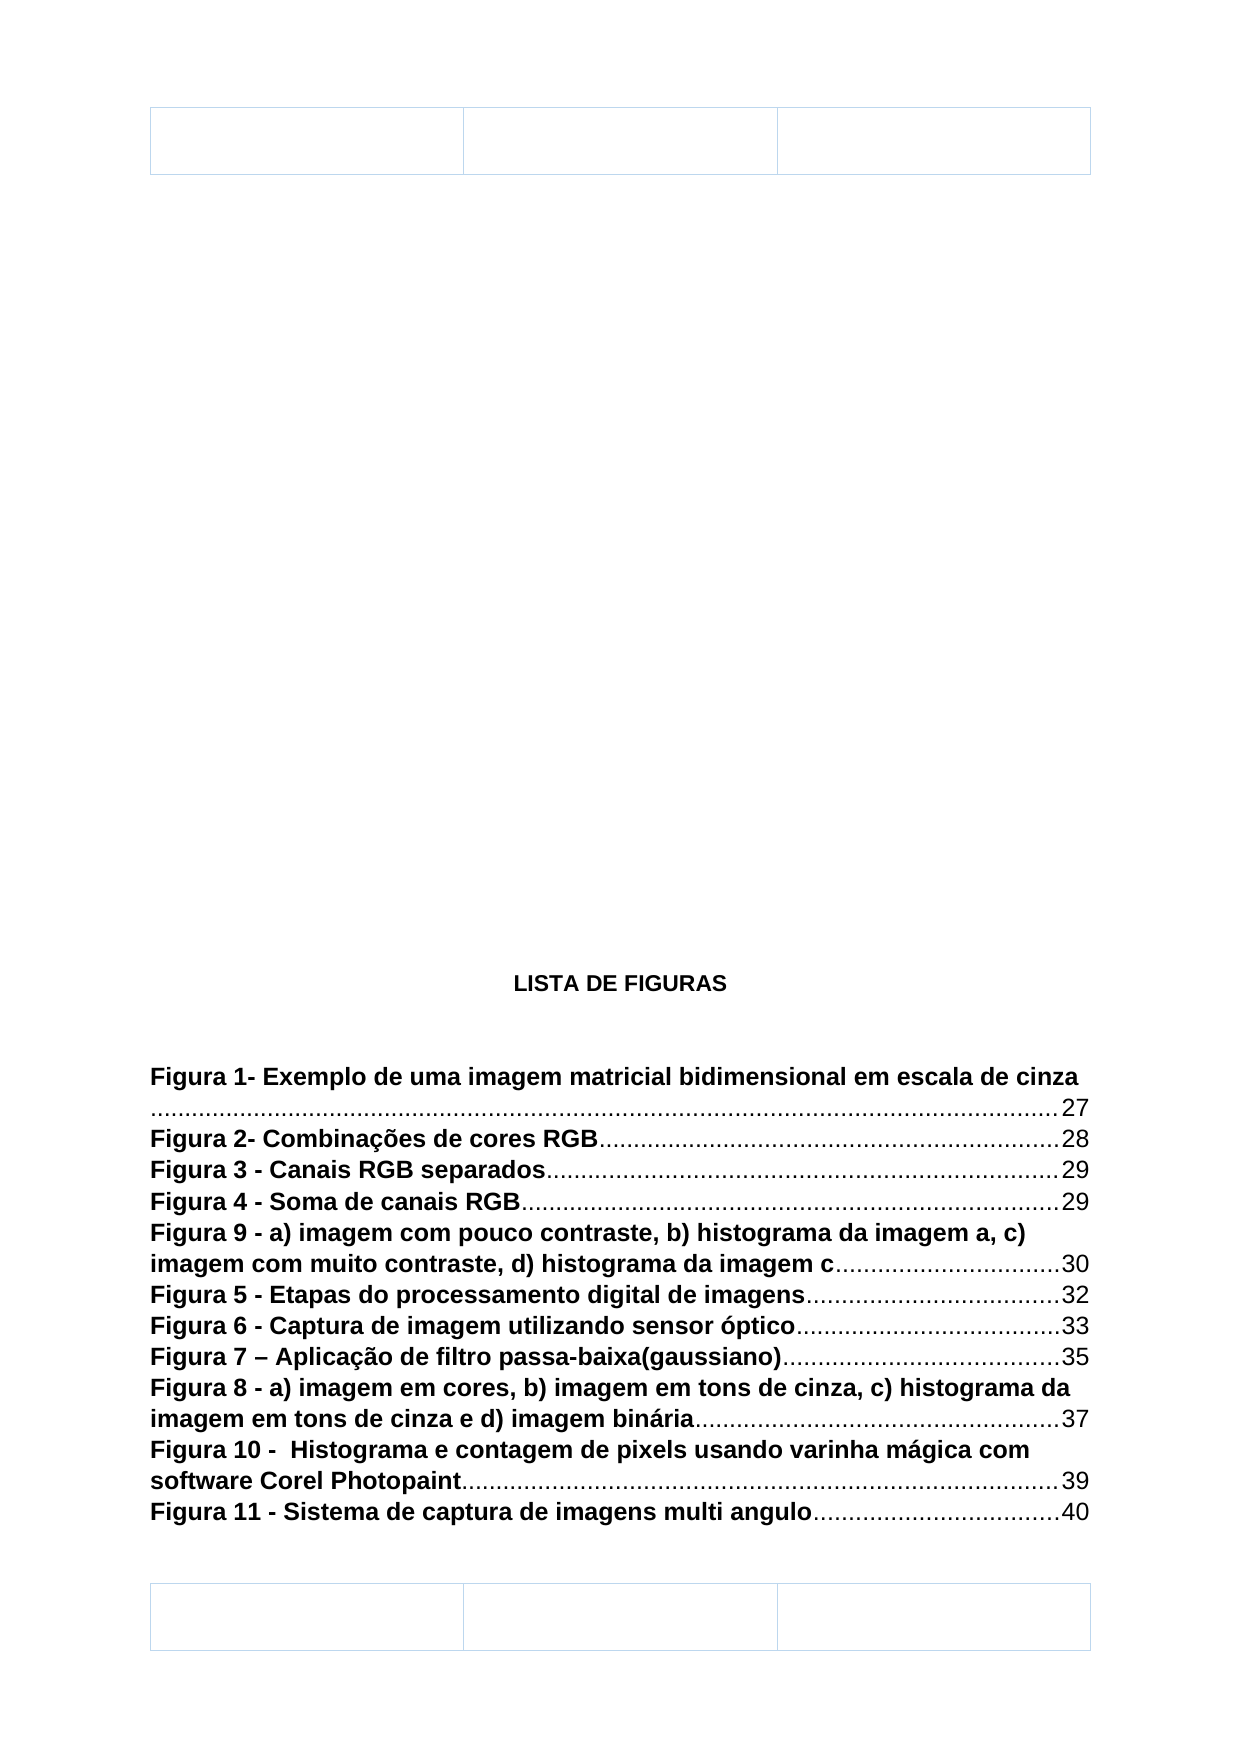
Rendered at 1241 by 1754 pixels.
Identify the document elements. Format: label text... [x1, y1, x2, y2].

text Figura 4 - Soma de canais RGB 29 [150, 1187, 1090, 1215]
text Figura 1- Exemplo de uma imagem matricial bidimensional em escala de cinza 27 [150, 1062, 1090, 1122]
text Figura 7 – Aplicação de filtro passa-baixa(gaussiano) 35 [150, 1342, 1090, 1371]
text Figura 9 - a) imagem com pouco contraste, b) histograma da imagem a, c) imagem com muito contraste, d) histograma da imagem c 30 [150, 1218, 1090, 1277]
text Figura 5 - Etapas do processamento digital de imagens 32 [150, 1280, 1090, 1308]
text Figura 3 - Canais RGB separados 29 [150, 1156, 1090, 1184]
text Figura 8 - a) imagem em cores, b) imagem em tons de cinza, c) histograma da imagem em tons de cinza e d) imagem binária 37 [150, 1373, 1090, 1433]
text Figura 11 - Sistema de captura de imagens multi angulo 40 [150, 1497, 1090, 1526]
text Figura 6 - Captura de imagem utilizando sensor óptico 33 [150, 1311, 1090, 1339]
text Figura 2- Combinações de cores RGB 28 [150, 1124, 1090, 1153]
text LISTA DE FIGURAS [150, 969, 1090, 996]
text Figura 10 - Histograma e contagem de pixels usando varinha mágica com software Corel Photopaint 39 [150, 1435, 1090, 1495]
